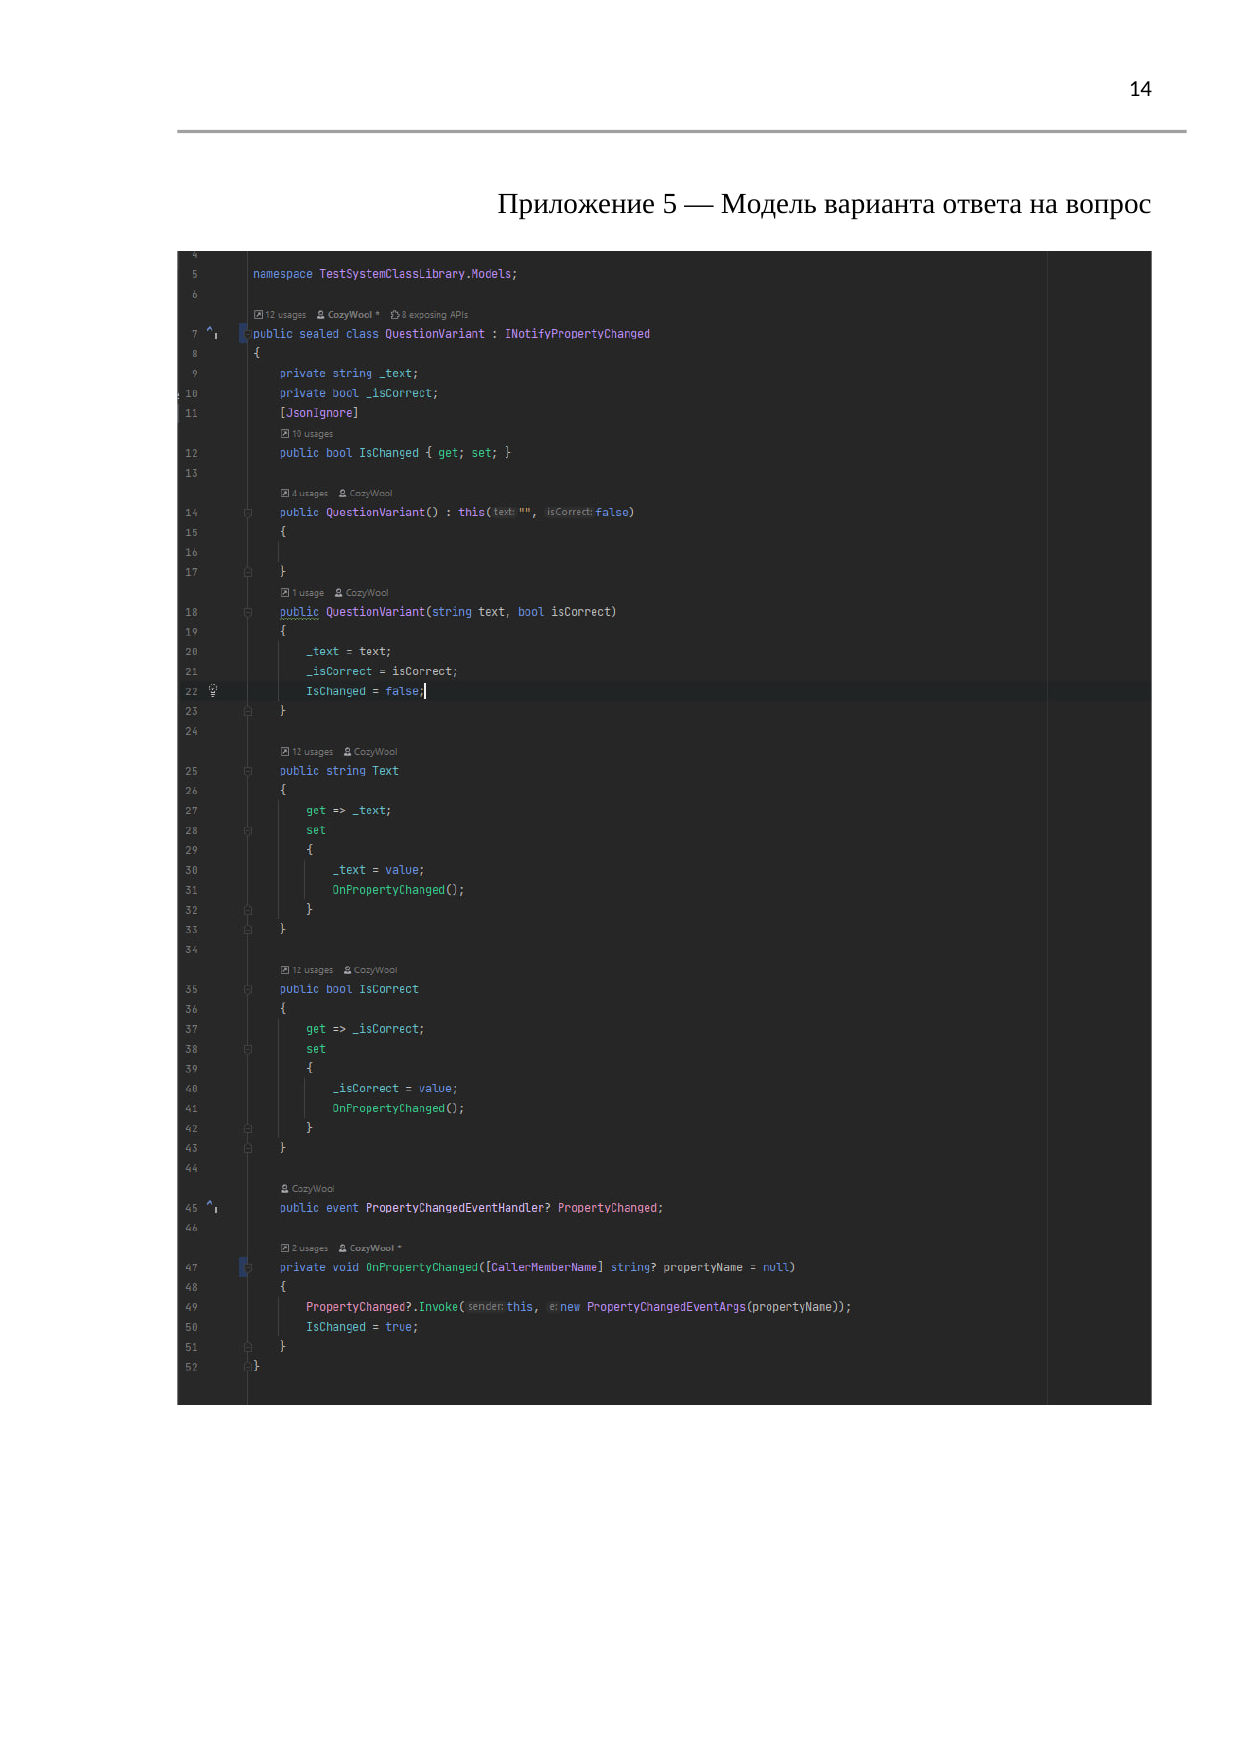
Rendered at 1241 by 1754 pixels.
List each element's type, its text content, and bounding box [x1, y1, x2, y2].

picture [177, 251, 1152, 1405]
text Приложение 5 — Модель варианта ответа на вопрос [177, 186, 1152, 220]
